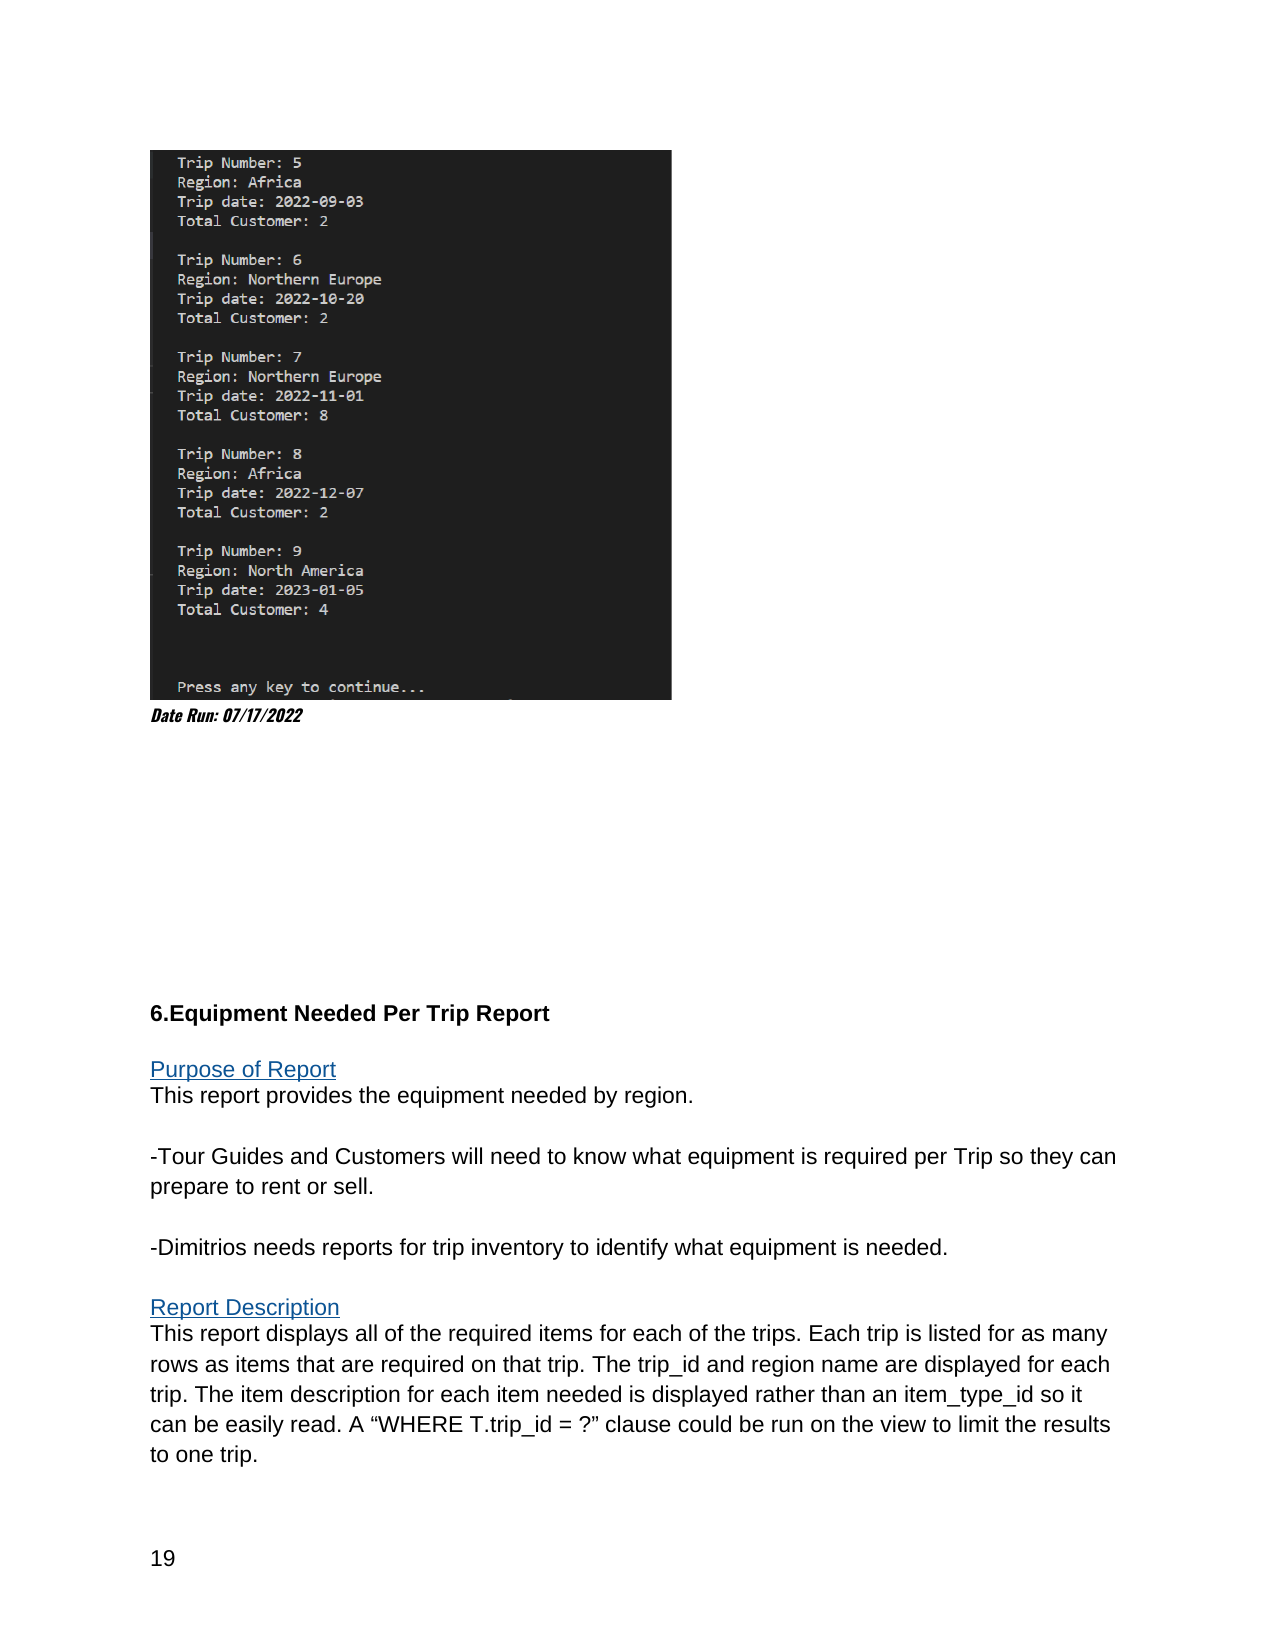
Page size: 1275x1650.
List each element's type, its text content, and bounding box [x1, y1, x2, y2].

text Date Run: 07/17/2022 [150, 703, 1125, 728]
subtitle Purpose of Report [150, 1056, 1125, 1082]
text This report displays all of the required items for each of the trips. Each trip is listed for as many rows as items that are required on that trip. The trip_id and region name are displayed for each trip. The item description for each item needed is displayed rather than an item_type_id so it can be easily read. A “WHERE T.trip_id = ?” clause could be run on the view to limit the results to one trip. [150, 1320, 1125, 1467]
subtitle Report Description [150, 1294, 1125, 1320]
text This report provides the equipment needed by region. [150, 1082, 1125, 1109]
subtitle 6.Equipment Needed Per Trip Report [150, 999, 1125, 1026]
picture [150, 150, 672, 700]
text -Dimitrios needs reports for trip inventory to identify what equipment is needed. [150, 1233, 1125, 1260]
text -Tour Guides and Customers will need to know what equipment is required per Trip so they can prepare to rent or sell. [150, 1143, 1125, 1199]
